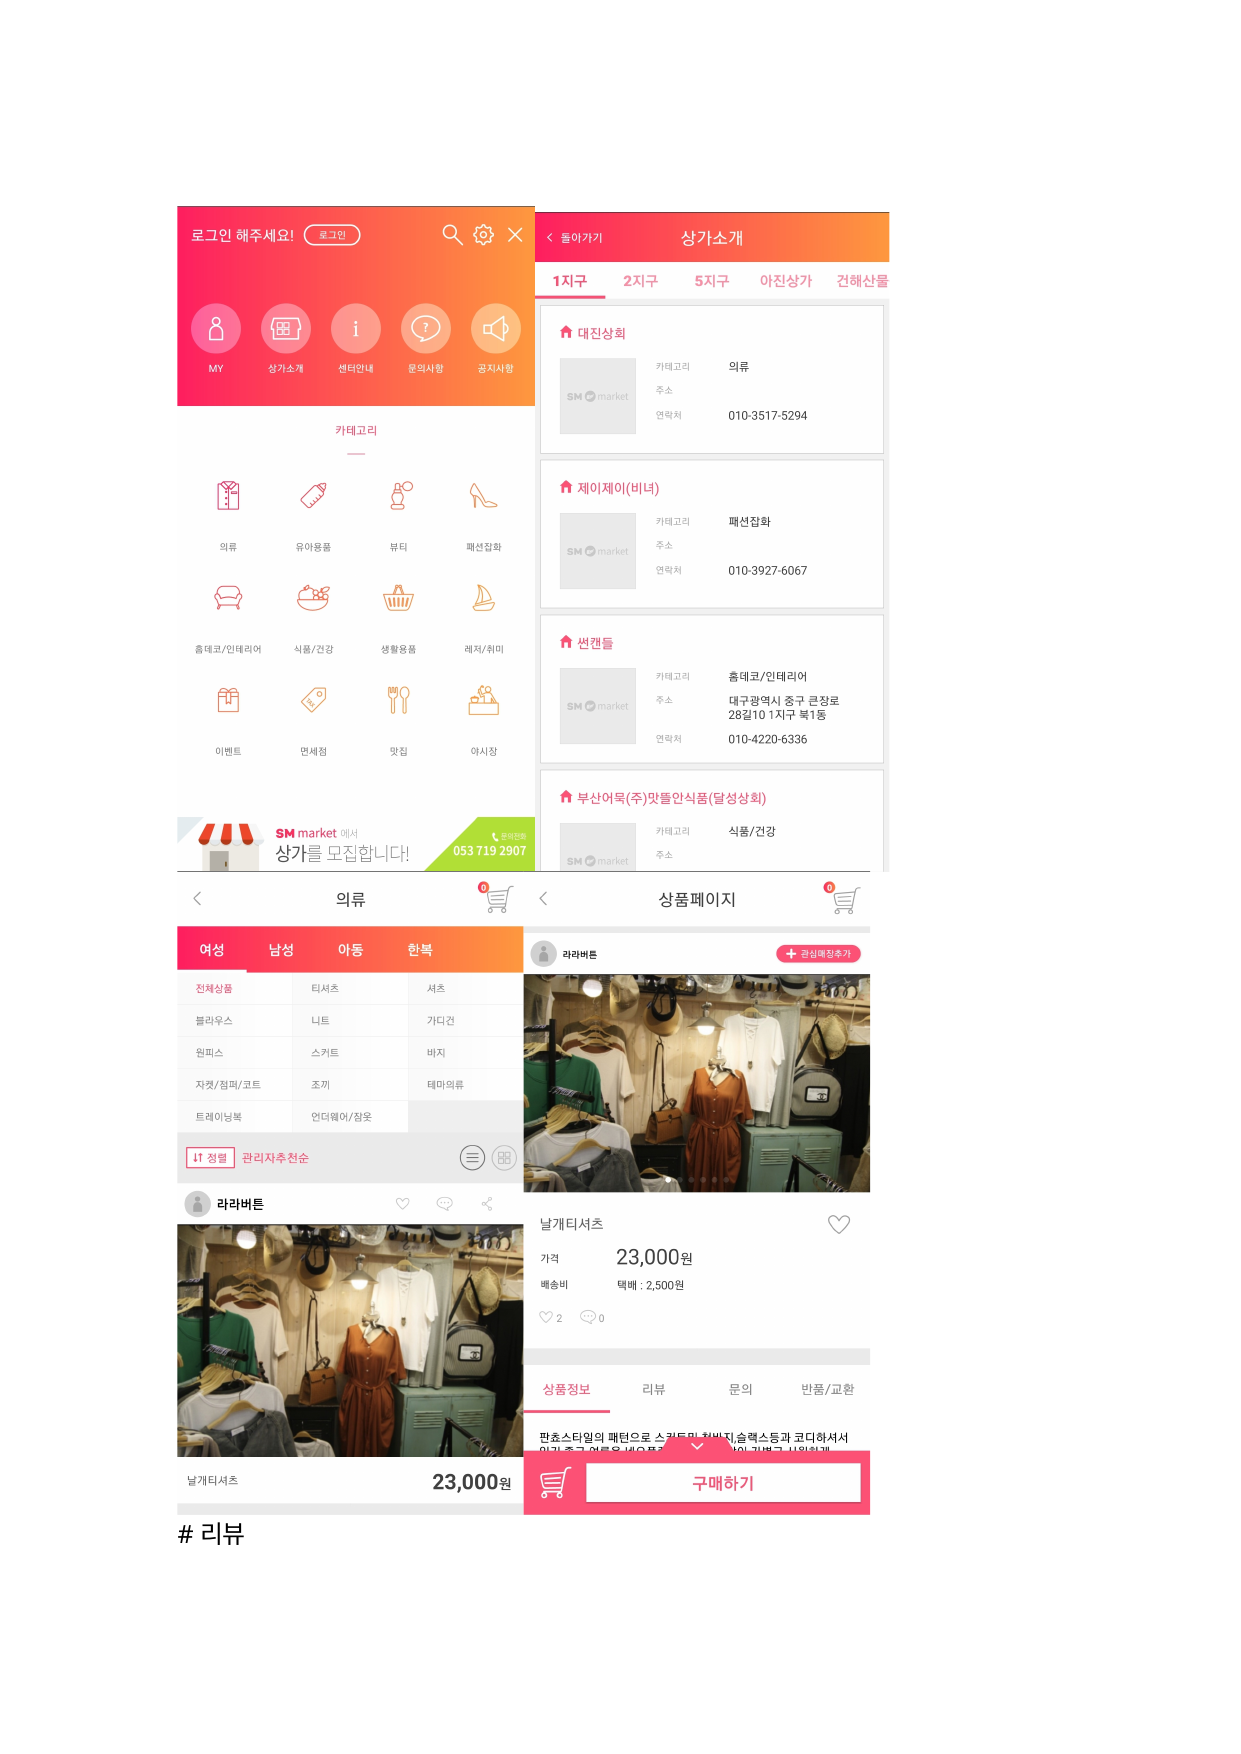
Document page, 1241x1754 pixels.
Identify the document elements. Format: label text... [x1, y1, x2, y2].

text # 리뷰 [177, 1515, 1063, 1551]
picture [177, 206, 890, 1515]
